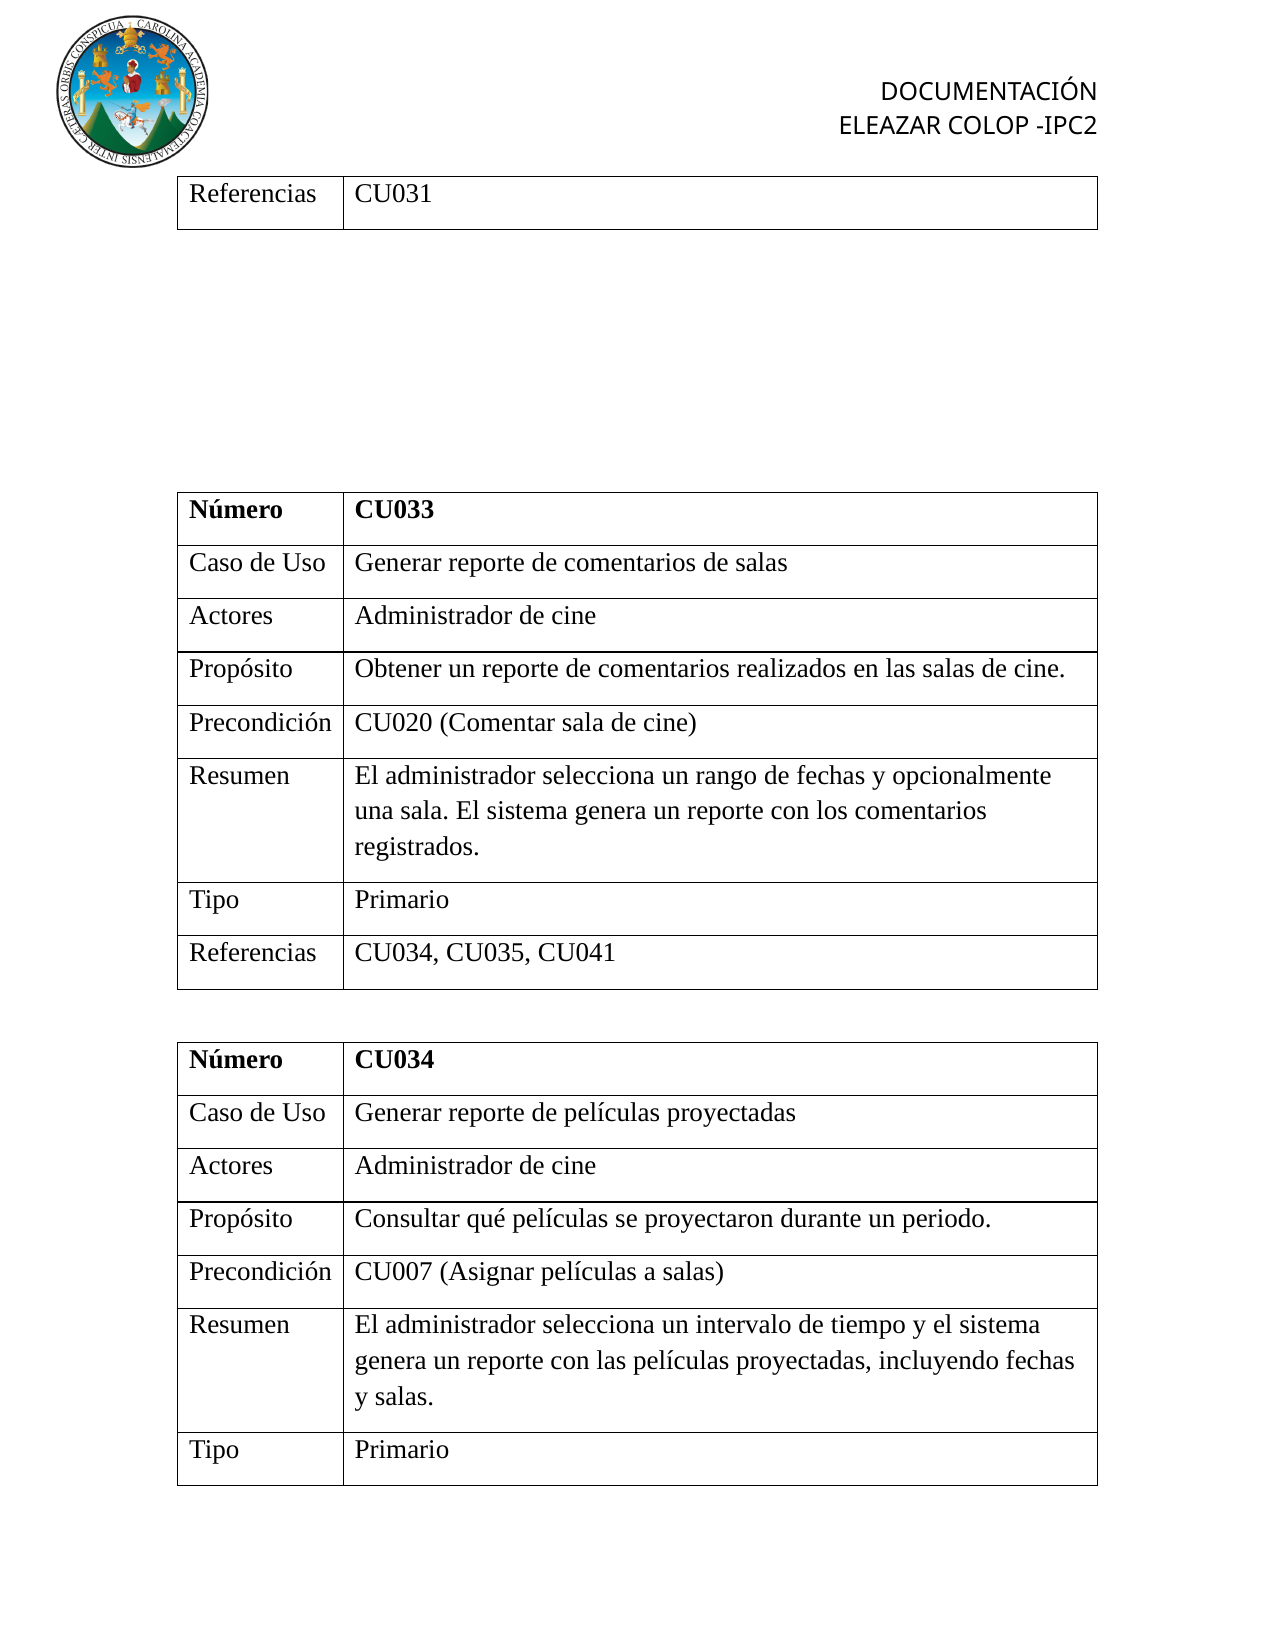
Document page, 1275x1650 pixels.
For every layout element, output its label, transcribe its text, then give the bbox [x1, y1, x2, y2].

table_cell Caso de Uso [178, 1096, 343, 1148]
table_cell Consultar qué películas se proyectaron durante un periodo. [344, 1203, 1097, 1254]
table_cell CU031 [344, 177, 1097, 229]
table_cell Tipo [178, 883, 343, 935]
table_cell Actores [178, 599, 343, 651]
table_cell Generar reporte de películas proyectadas [344, 1096, 1097, 1148]
table_cell El administrador selecciona un intervalo de tiempo y el sistema genera un reporte con las películas proyectadas, incluyendo fechas y salas. [344, 1309, 1097, 1432]
table_cell Propósito [178, 653, 343, 704]
table_cell CU034, CU035, CU041 [344, 936, 1097, 988]
table_cell Generar reporte de comentarios de salas [344, 546, 1097, 598]
table_cell Resumen [178, 759, 343, 882]
table_cell Primario [344, 883, 1097, 935]
table_cell CU020 (Comentar sala de cine) [344, 706, 1097, 758]
table_cell Obtener un reporte de comentarios realizados en las salas de cine. [344, 653, 1097, 704]
table_header Número [178, 1043, 343, 1095]
table_header CU033 [344, 493, 1097, 545]
table_cell Precondición [178, 1256, 343, 1308]
table_cell Referencias [178, 936, 343, 988]
table_cell Tipo [178, 1433, 343, 1485]
table_cell Administrador de cine [344, 1149, 1097, 1201]
table_cell Precondición [178, 706, 343, 758]
table_cell Primario [344, 1433, 1097, 1485]
table_cell Propósito [178, 1203, 343, 1254]
table_header Número [178, 493, 343, 545]
table_cell CU007 (Asignar películas a salas) [344, 1256, 1097, 1308]
table_cell Caso de Uso [178, 546, 343, 598]
table_header CU034 [344, 1043, 1097, 1095]
table_cell Referencias [178, 177, 343, 229]
table_cell Resumen [178, 1309, 343, 1432]
table_cell El administrador selecciona un rango de fechas y opcionalmente una sala. El sistema genera un reporte con los comentarios registrados. [344, 759, 1097, 882]
table_cell Administrador de cine [344, 599, 1097, 651]
table_cell Actores [178, 1149, 343, 1201]
picture [56, 15, 209, 168]
